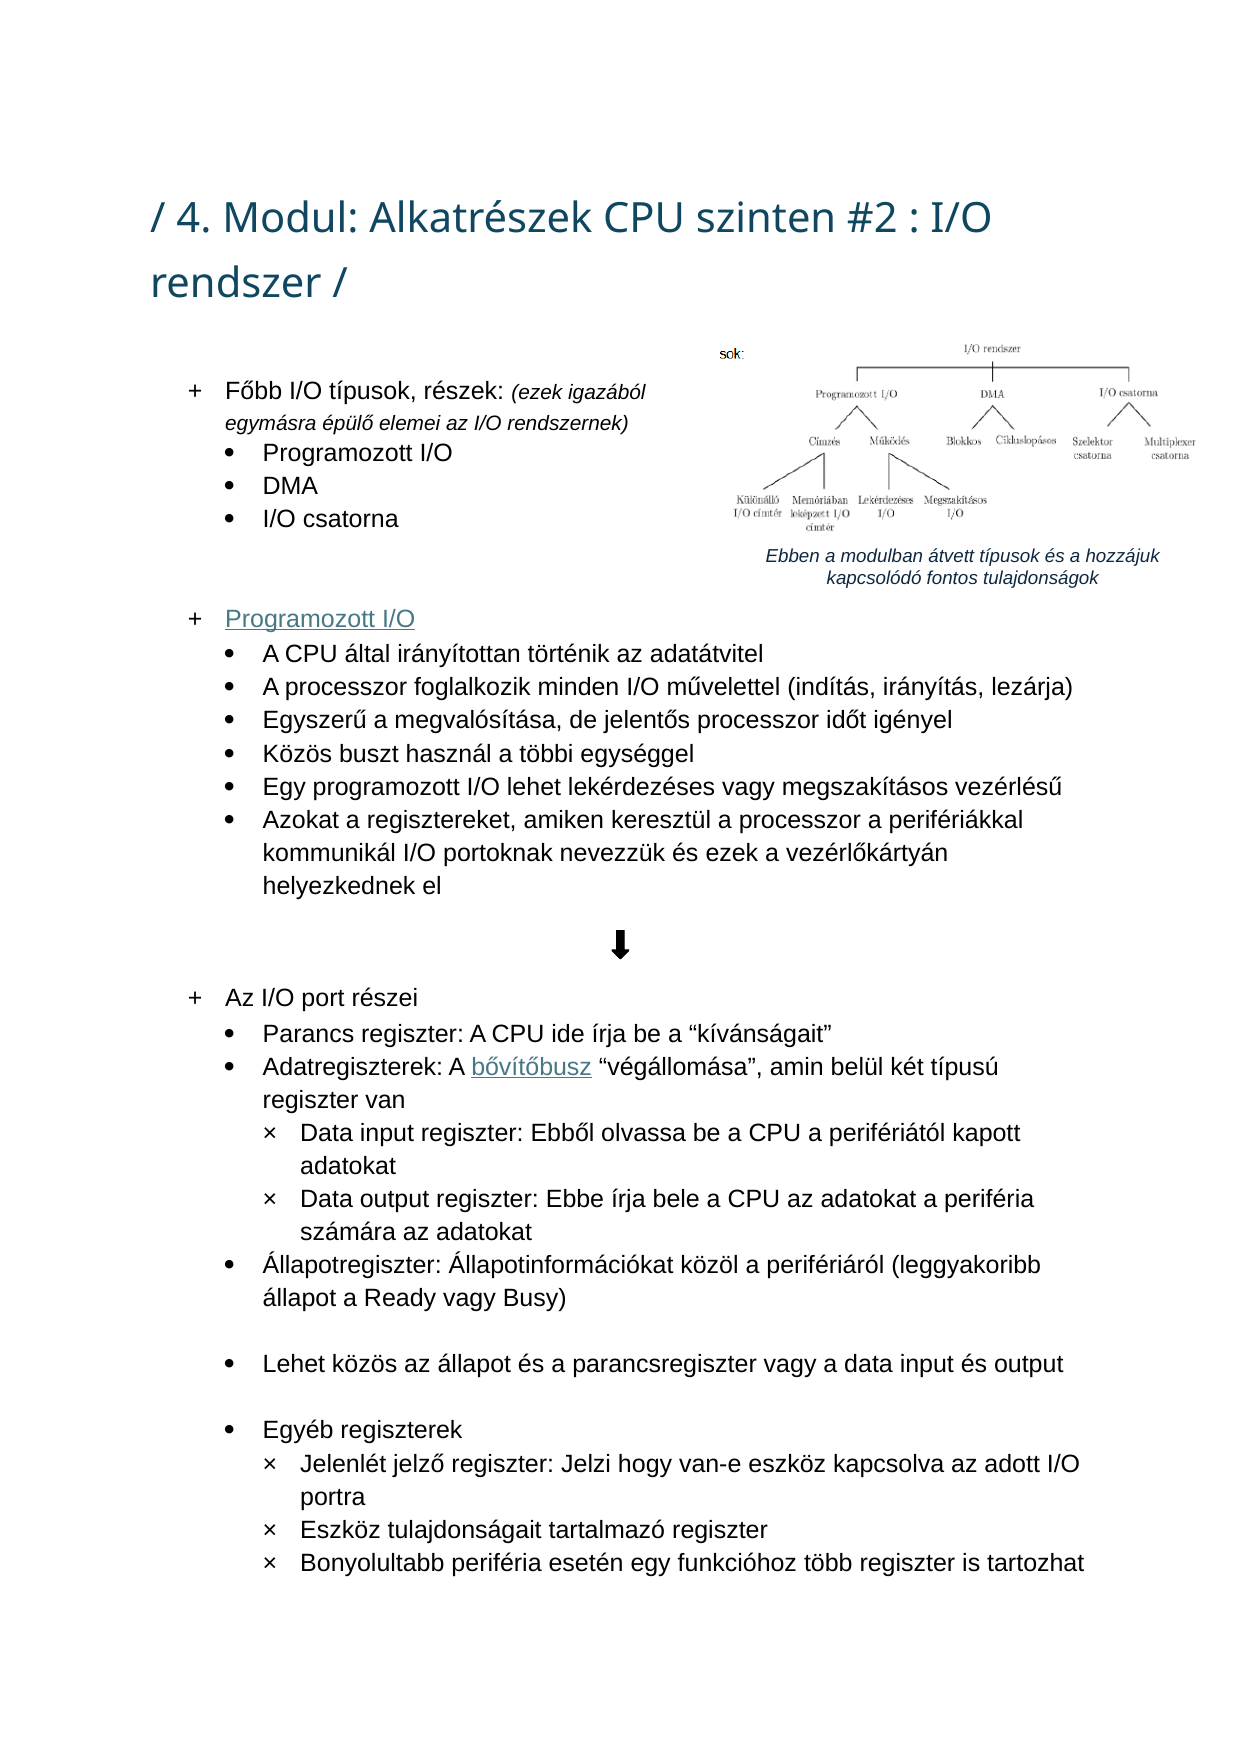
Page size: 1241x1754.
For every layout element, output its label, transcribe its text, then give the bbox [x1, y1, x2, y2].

list I/O csatorna [225, 504, 720, 533]
list Egyéb regiszterek [225, 1415, 1090, 1444]
list Egy programozott I/O lehet lekérdezéses vagy megszakításos vezérlésű [225, 772, 1090, 801]
list Data output regiszter: Ebbe írja bele a CPU az adatokat a periféria számára az adatokat [262, 1184, 1090, 1246]
text ⬇ [150, 921, 1090, 961]
subtitle / 4. Modul: Alkatrészek CPU szinten #2 : I/O rendszer / [150, 187, 1090, 309]
list Állapotregiszter: Állapotinformációkat közöl a perifériáról (leggyakoribb állapot a Ready vagy Busy) [225, 1250, 1090, 1312]
list Jelenlét jelző regiszter: Jelzi hogy van-e eszköz kapcsolva az adott I/O portra [262, 1448, 1090, 1510]
list A CPU által irányítottan történik az adatátvitel [225, 639, 1090, 668]
list Data input regiszter: Ebből olvassa be a CPU a perifériától kapott adatokat [262, 1118, 1090, 1180]
list Főbb I/O típusok, részek: (ezek igazából egymásra épülő elemei az I/O rendszernek) [187, 376, 720, 434]
list Az I/O port részei [187, 983, 1090, 1014]
list DMA [225, 471, 720, 500]
list Lehet közös az állapot és a parancsregiszter vagy a data input és output [225, 1349, 1090, 1378]
picture [720, 333, 1207, 536]
list Bonyolultabb periféria esetén egy funkcióhoz több regiszter is tartozhat [262, 1548, 1090, 1576]
list Programozott I/O [187, 604, 1090, 634]
list Közös buszt használ a többi egységgel [225, 738, 1090, 767]
list Adatregiszterek: A bővítőbusz “végállomása”, amin belül két típusú regiszter van [225, 1052, 1090, 1114]
list Programozott I/O [225, 438, 720, 467]
list Parancs regiszter: A CPU ide írja be a “kívánságait” [225, 1019, 1090, 1048]
list Egyszerű a megvalósítása, de jelentős processzor időt igényel [225, 705, 1090, 734]
list Azokat a regisztereket, amiken keresztül a processzor a perifériákkal kommunikál I/O portoknak nevezzük és ezek a vezérlőkártyán helyezkednek el [225, 805, 1090, 900]
list Eszköz tulajdonságait tartalmazó regiszter [262, 1514, 1090, 1543]
list A processzor foglalkozik minden I/O művelettel (indítás, irányítás, lezárja) [225, 672, 1090, 701]
